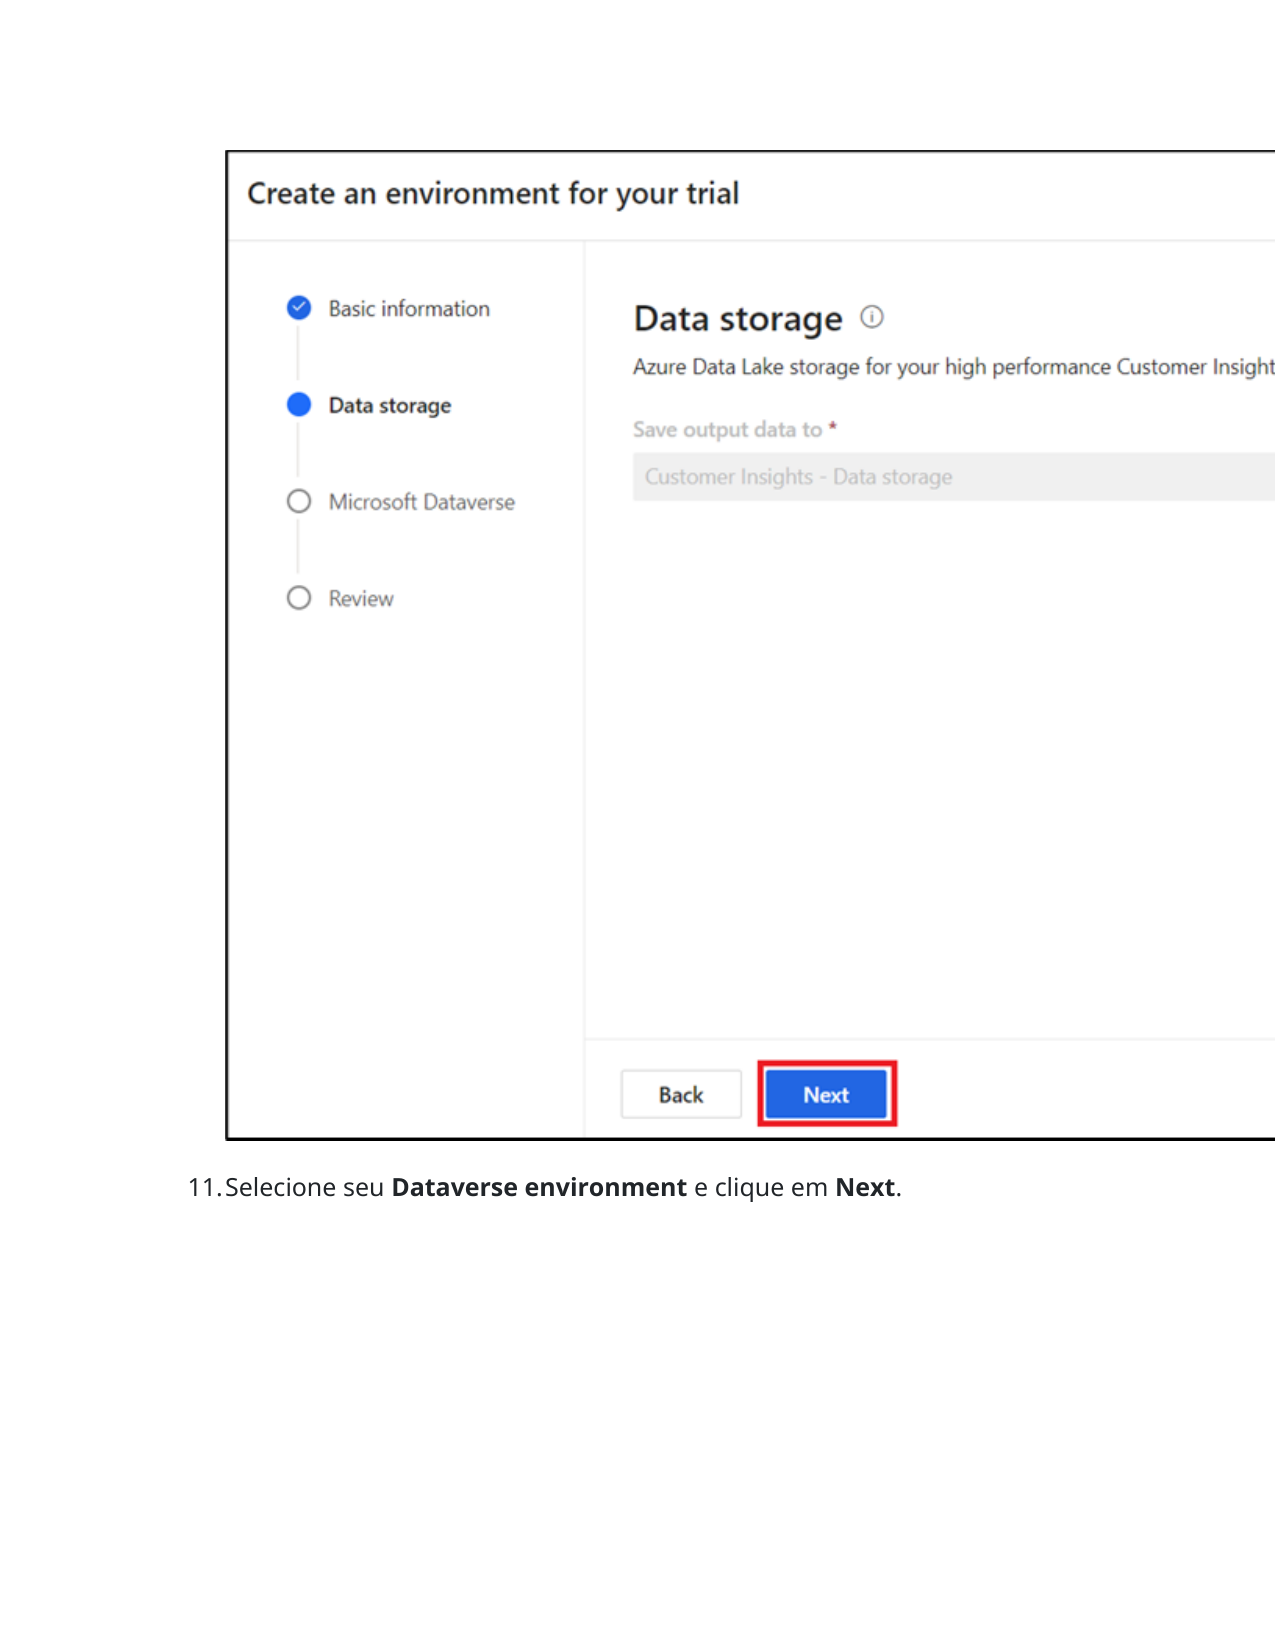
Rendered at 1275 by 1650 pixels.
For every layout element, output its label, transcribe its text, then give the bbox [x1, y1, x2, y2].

list Selecione seu Dataverse environment e clique em Next. [187, 1170, 1125, 1204]
picture [225, 150, 1275, 1141]
